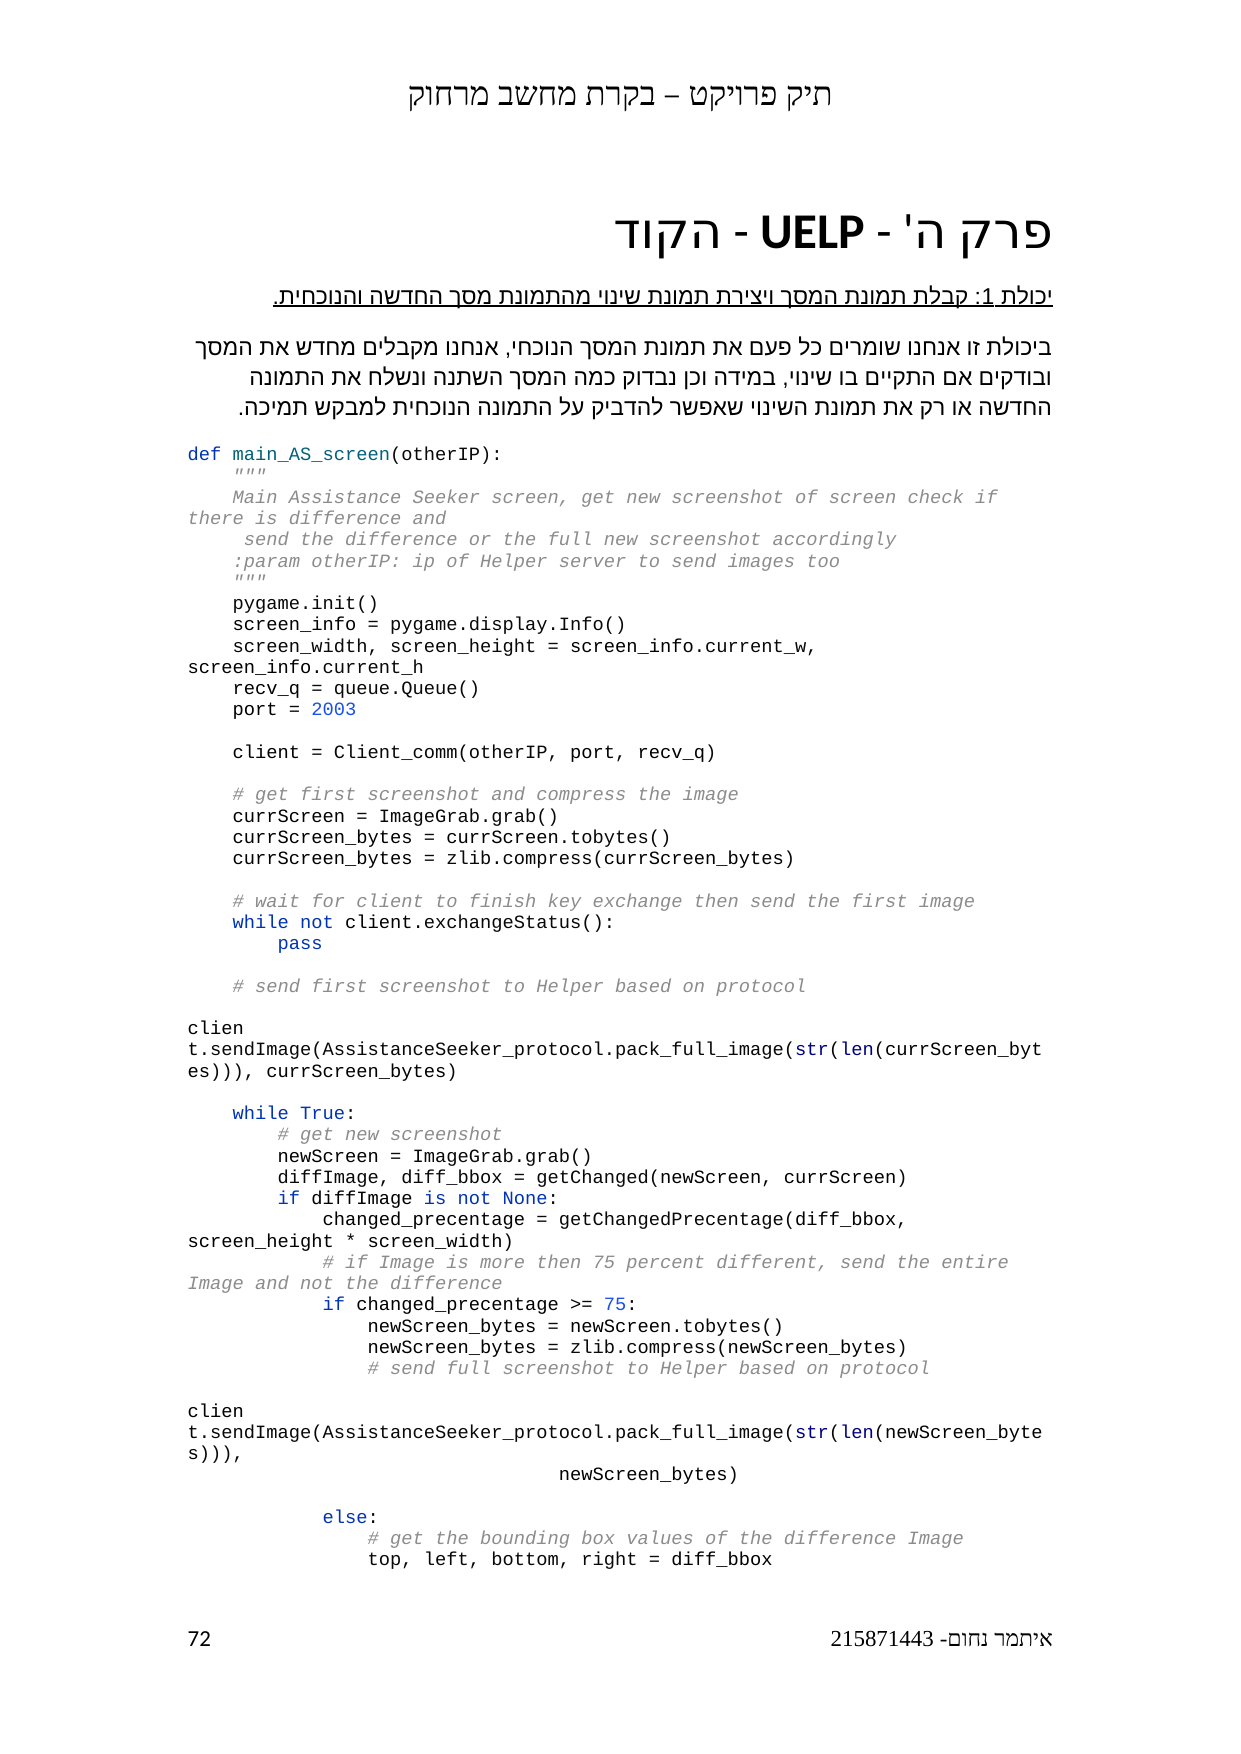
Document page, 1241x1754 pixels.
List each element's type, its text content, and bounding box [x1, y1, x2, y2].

text יכולת 1: קבלת תמונת המסך ויצירת תמונת שינוי מהתמונת מסך החדשה והנוכחית. [187, 283, 1053, 309]
picture [257, 450, 262, 458]
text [187, 445, 1053, 1593]
subtitle פרק ה' - UELP - הקוד [187, 200, 1053, 261]
text ביכולת זו אנחנו שומרים כל פעם את תמונת המסך הנוכחי, אנחנו מקבלים מחדש את המסך ובודקים אם התקיים בו שינוי, במידה וכן נבדוק כמה המסך השתנה ונשלח את התמונה החדשה או רק את תמונת השינוי שאפשר להדביק על התמונה הנוכחית למבקש תמיכה. [187, 334, 1053, 420]
